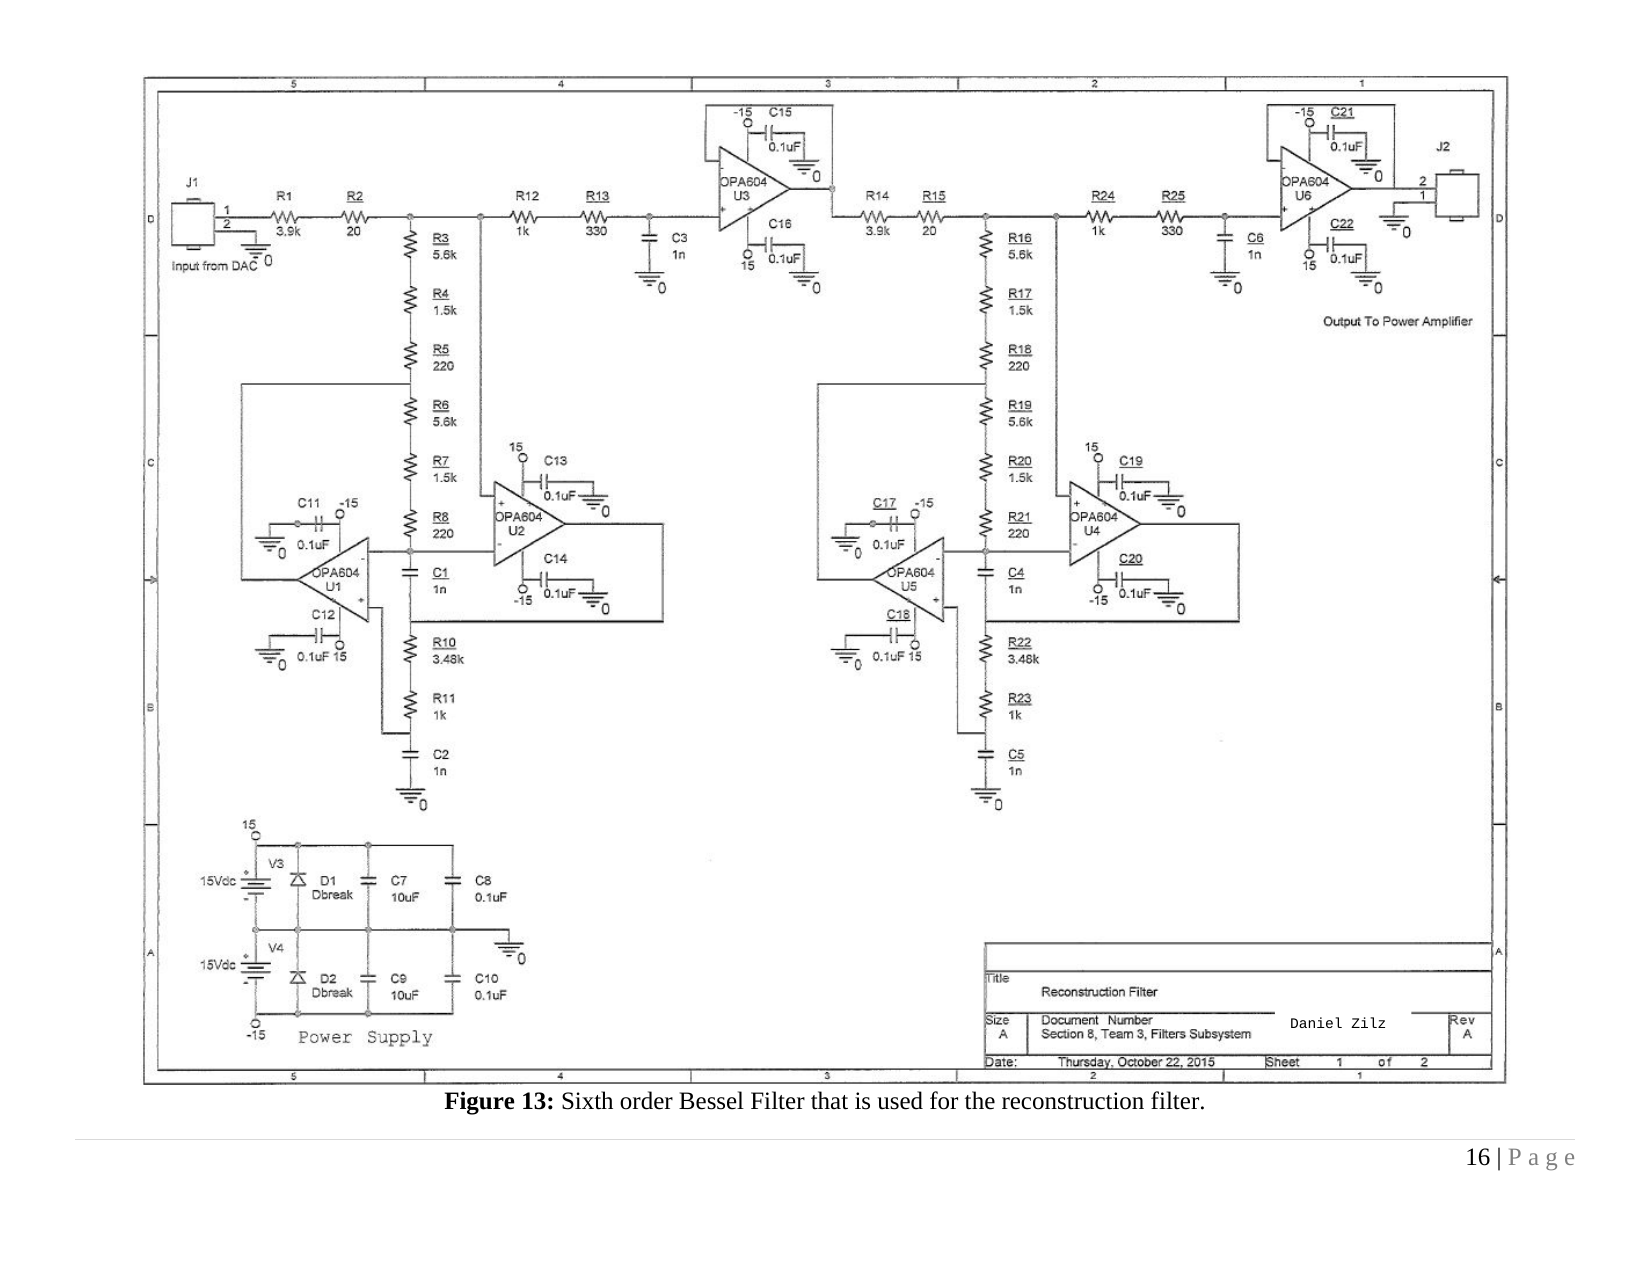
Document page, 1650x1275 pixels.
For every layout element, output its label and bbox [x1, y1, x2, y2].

picture [140, 75, 1511, 1086]
